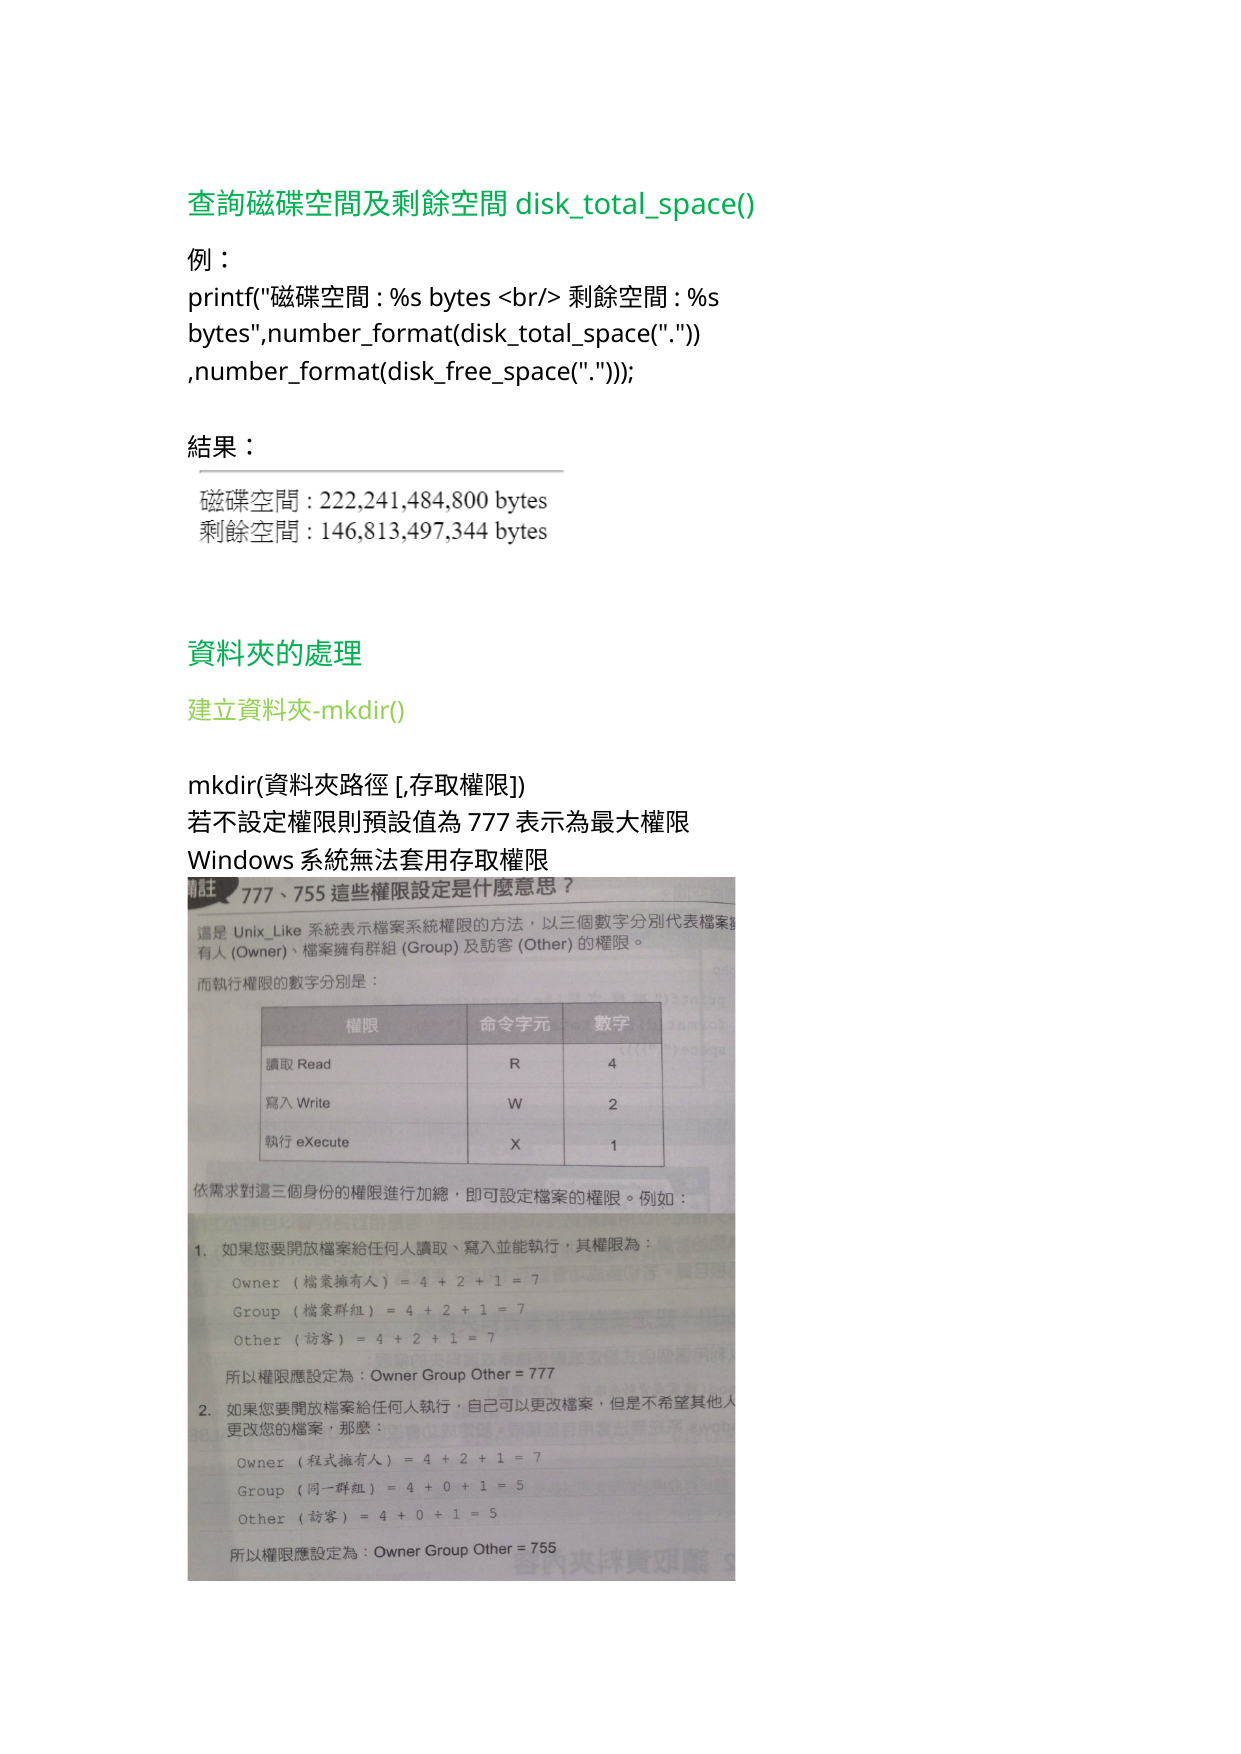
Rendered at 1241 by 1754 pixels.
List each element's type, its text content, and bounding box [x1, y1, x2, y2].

text printf("磁碟空間 : %s bytes <br/> 剩餘空間 : %s bytes",number_format(disk_total_space(".")) [187, 277, 1053, 352]
picture [187, 464, 564, 557]
text 建立資料夾-mkdir() [187, 689, 1053, 727]
text 查詢磁碟空間及剩餘空間 disk_total_space() [187, 164, 1053, 239]
text ,number_format(disk_free_space("."))); [187, 352, 1053, 389]
text 結果： [187, 427, 1053, 464]
text Windows系統無法套用存取權限 [187, 839, 1053, 877]
text 例： [187, 239, 1053, 277]
text 資料夾的處理 [187, 614, 1053, 689]
picture [187, 877, 736, 1581]
text mkdir(資料夾路徑 [,存取權限]) [187, 764, 1053, 802]
text 若不設定權限則預設值為777表示為最大權限 [187, 802, 1053, 839]
